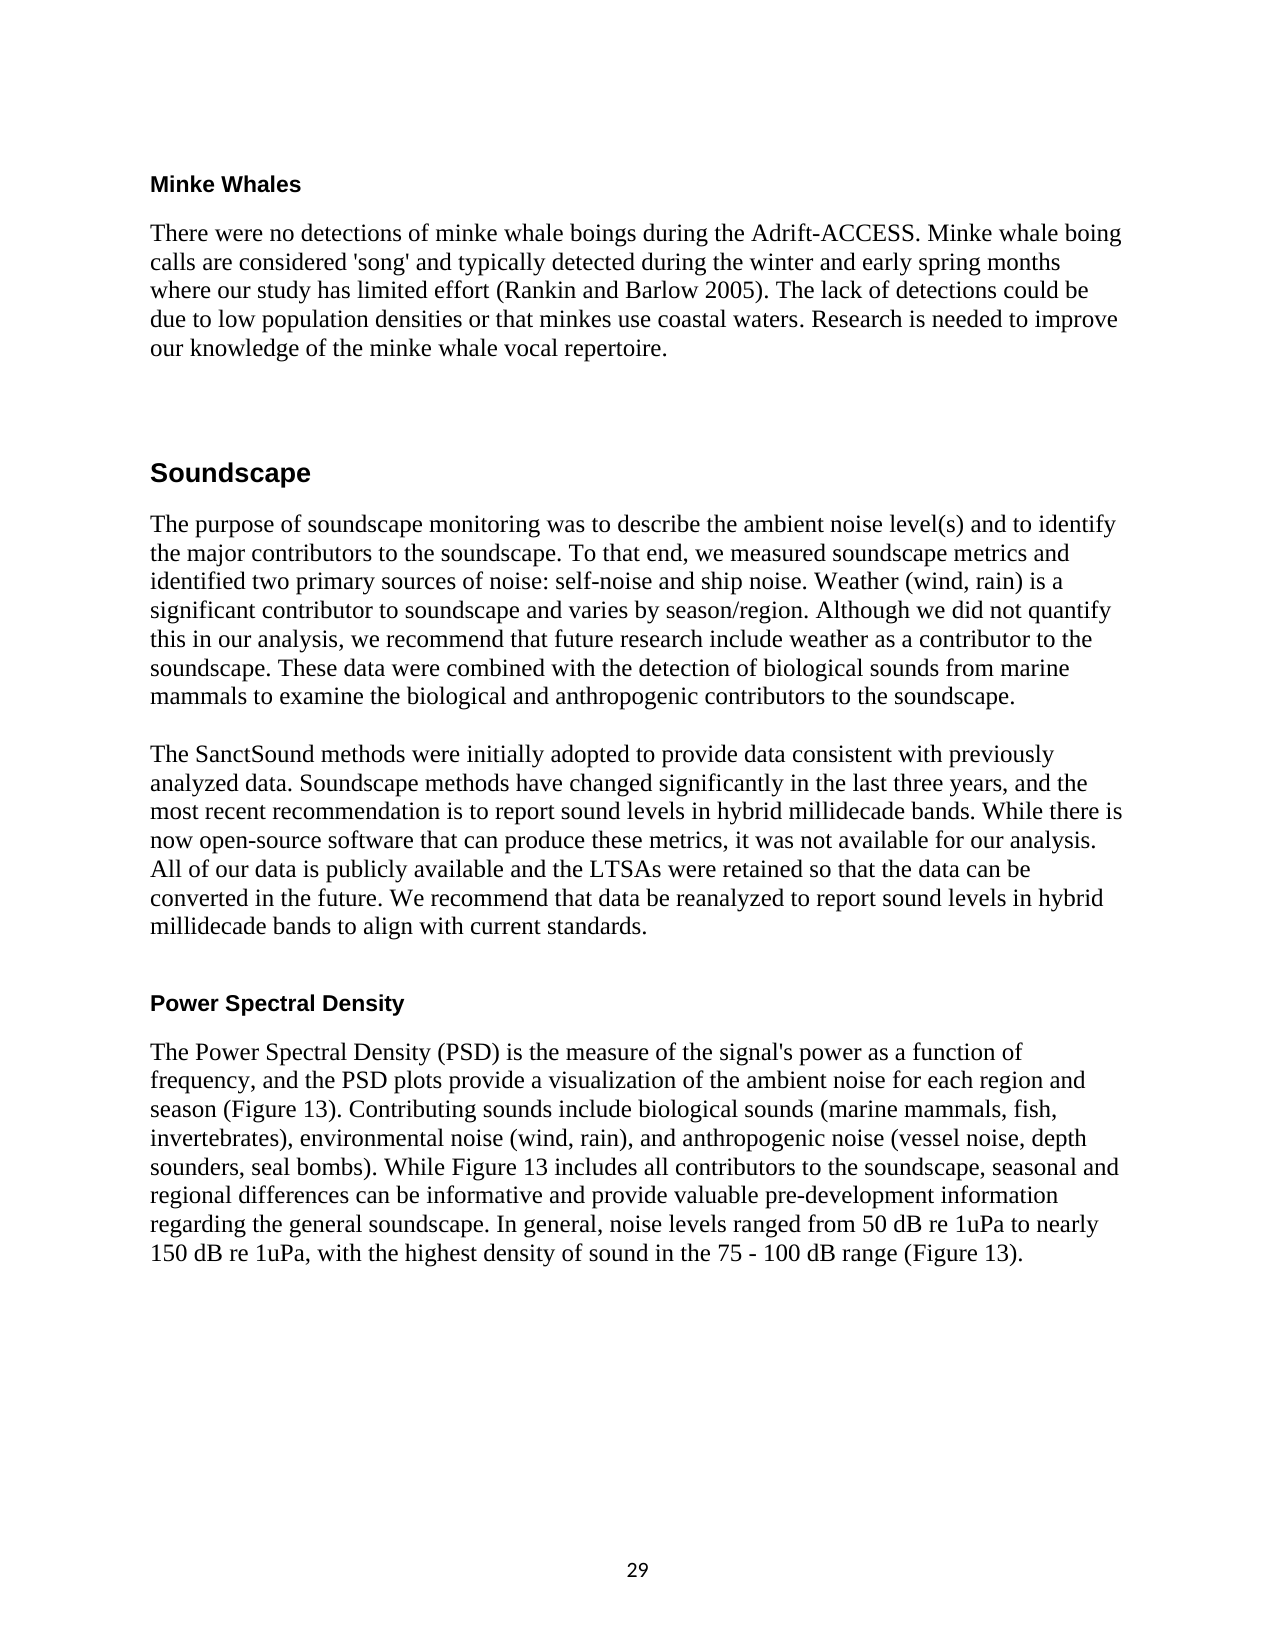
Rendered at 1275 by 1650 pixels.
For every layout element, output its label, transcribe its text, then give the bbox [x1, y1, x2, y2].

text The SanctSound methods were initially adopted to provide data consistent with previously analyzed data. Soundscape methods have changed significantly in the last three years, and the most recent recommendation is to report sound levels in hybrid millidecade bands. While there is now open-source software that can produce these metrics, it was not available for our analysis. All of our data is publicly available and the LTSAs were retained so that the data can be converted in the future. We recommend that data be reanalyzed to report sound levels in hybrid millidecade bands to align with current standards. [150, 739, 1125, 940]
subtitle Soundscape [150, 457, 1125, 488]
text There were no detections of minke whale boings during the Adrift-ACCESS. Minke whale boing calls are considered 'song' and typically detected during the winter and early spring months where our study has limited effort (Rankin and Barlow 2005). The lack of detections could be due to low population densities or that minkes use coastal waters. Research is needed to improve our knowledge of the minke whale vocal repertoire. [150, 218, 1125, 362]
subtitle Power Spectral Density [150, 990, 1125, 1016]
text The purpose of soundscape monitoring was to describe the ambient noise level(s) and to identify the major contributors to the soundscape. To that end, we measured soundscape metrics and identified two primary sources of noise: self-noise and ship noise. Weather (wind, rain) is a significant contributor to soundscape and varies by season/region. Although we did not quantify this in our analysis, we recommend that future research include weather as a contributor to the soundscape. These data were combined with the detection of biological sounds from marine mammals to examine the biological and anthropogenic contributors to the soundscape. [150, 509, 1125, 710]
subtitle Minke Whales [150, 171, 1125, 197]
